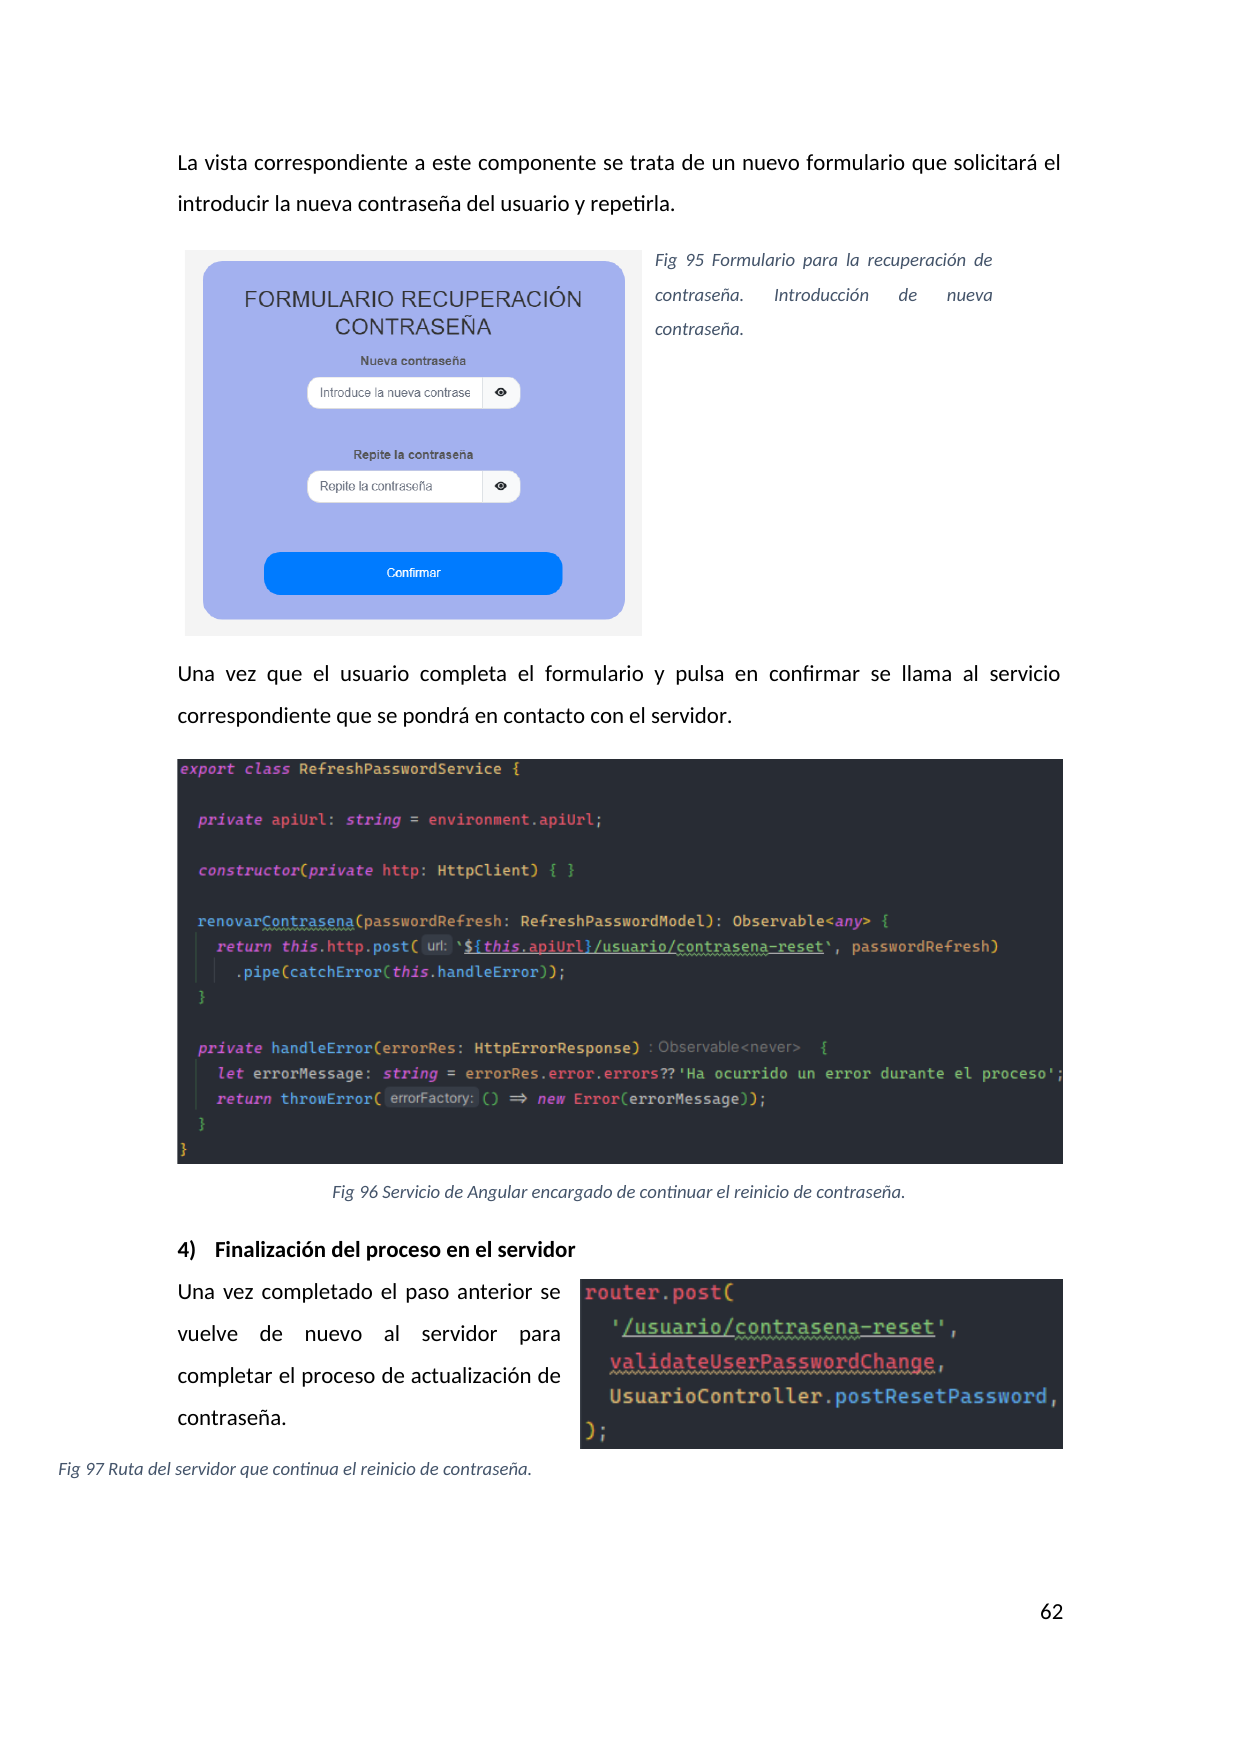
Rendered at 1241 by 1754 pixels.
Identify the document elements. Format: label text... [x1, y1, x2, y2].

list Finalización del proceso en el servidor [177, 1236, 1063, 1263]
text Fig 96 Servicio de Angular encargado de continuar el reinicio de contraseña. [177, 1180, 1063, 1203]
picture [580, 1279, 1063, 1449]
text La vista correspondiente a este componente se trata de un nuevo formulario que solicitará el introducir la nueva contraseña del usuario y repetirla. [177, 148, 1063, 218]
text Una vez que el usuario completa el formulario y pulsa en confirmar se llama al servicio correspondiente que se pondrá en contacto con el servidor. [177, 659, 1063, 729]
picture [177, 759, 1063, 1164]
picture [184, 250, 642, 636]
